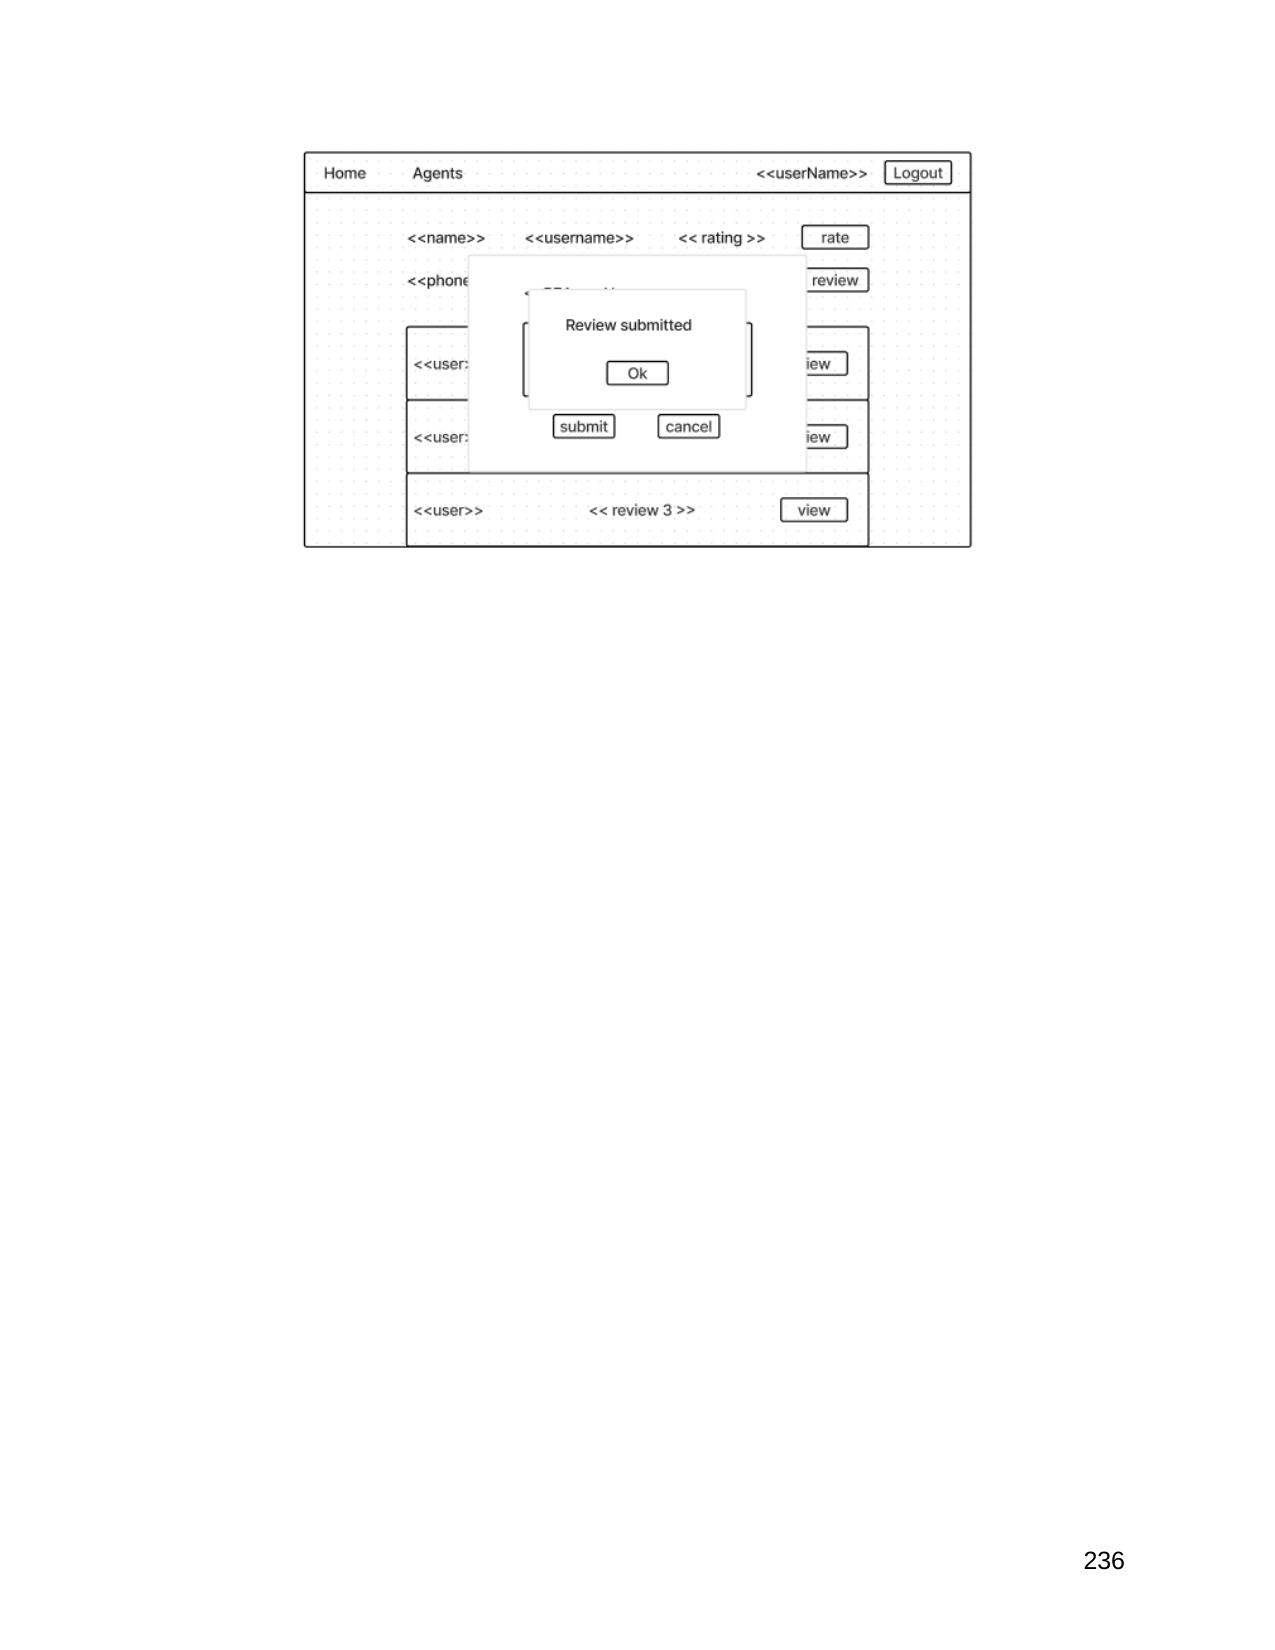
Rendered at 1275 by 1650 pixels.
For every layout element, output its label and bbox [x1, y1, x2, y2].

picture [299, 150, 976, 549]
